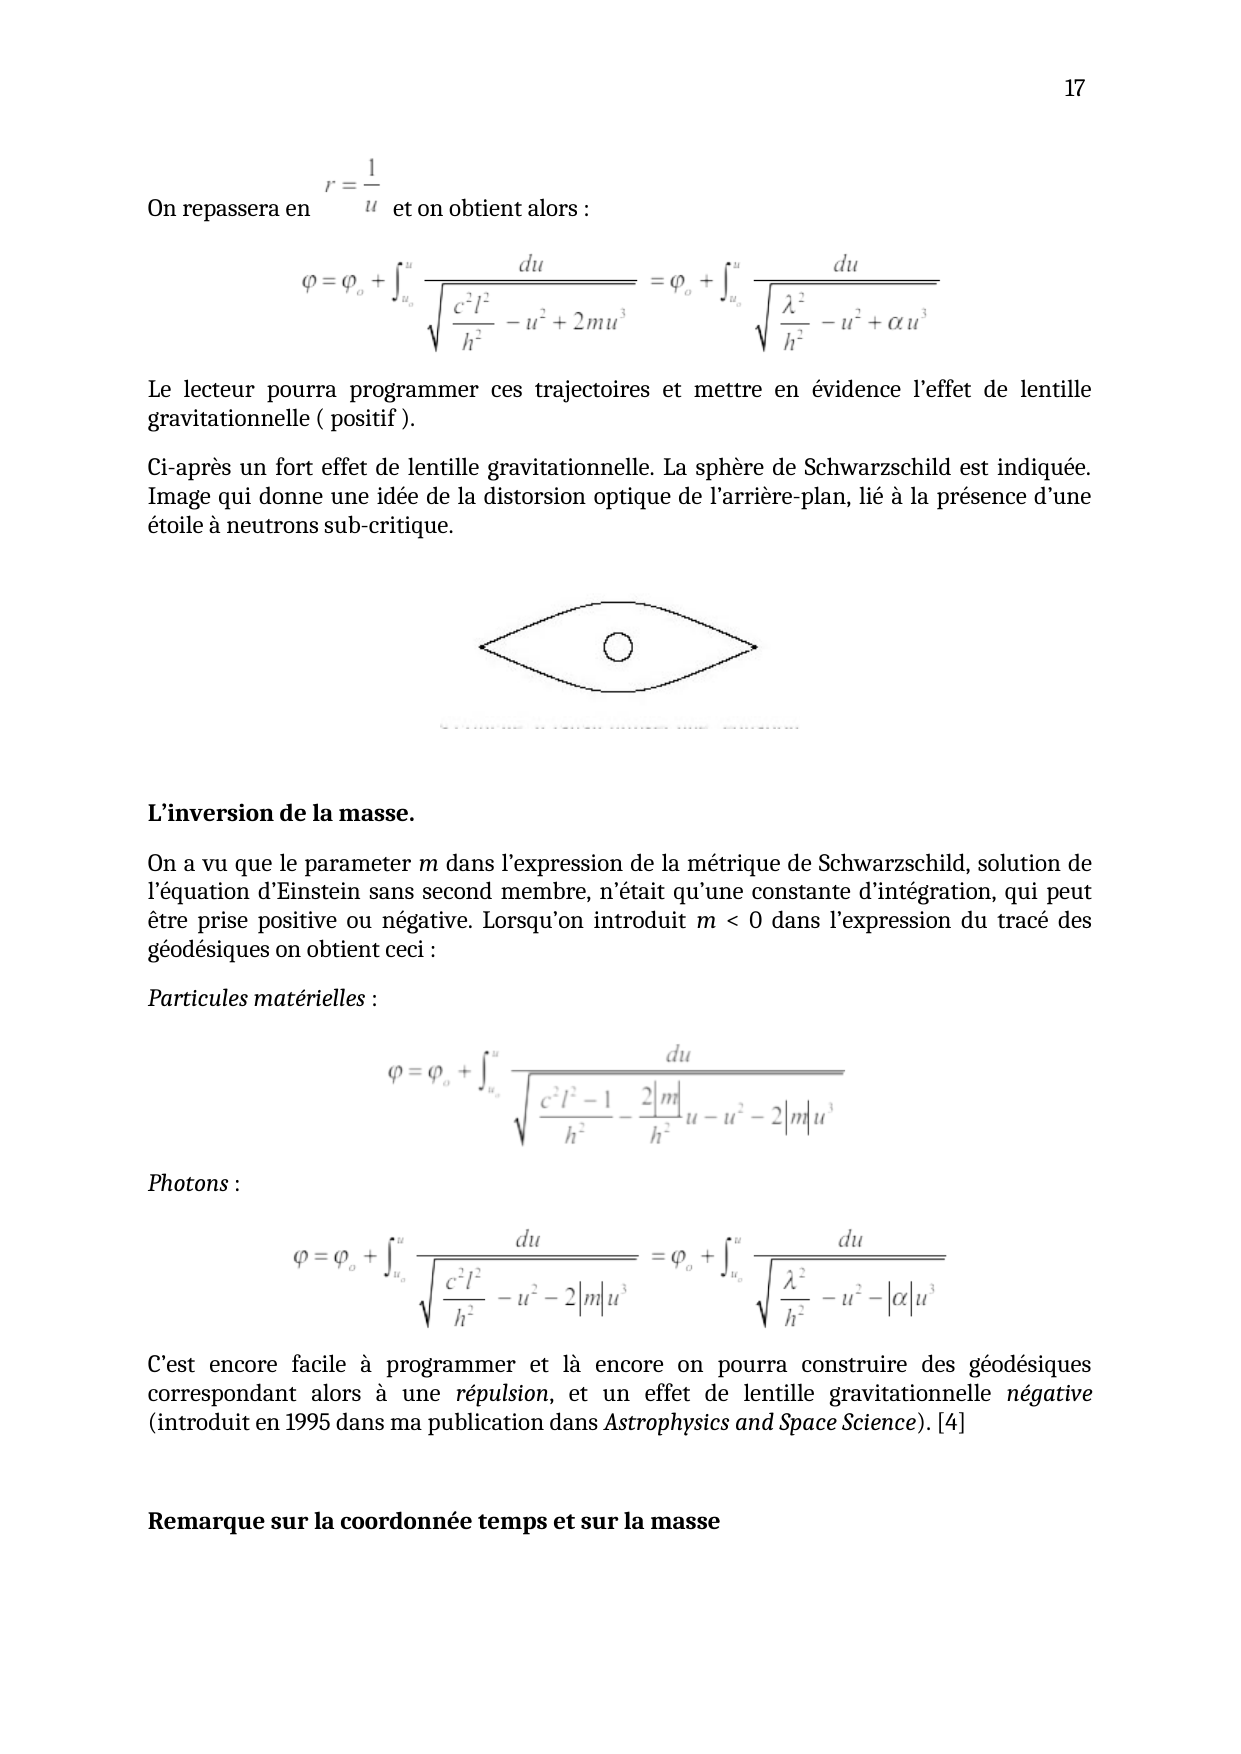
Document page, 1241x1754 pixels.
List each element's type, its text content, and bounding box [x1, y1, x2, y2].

text On a vu que le parameter m dans l’expression de la métrique de Schwarzschild, solution de l’équation d’Einstein sans second membre, n’était qu’une constante d’intégration, qui peut être prise positive ou négative. Lorsqu’on introduit m < 0 dans l’expression du tracé des géodésiques on obtient ceci : [148, 848, 1093, 963]
text On repassera en et on obtient alors : [148, 148, 1093, 223]
text C’est encore facile à programmer et là encore on pourra construire des géodésiques correspondant alors à une répulsion, et un effet de lentille gravitationnelle négative (introduit en 1995 dans ma publication dans Astrophysics and Space Science). [4] [148, 1350, 1093, 1436]
text Particules matérielles : [148, 984, 1093, 1013]
text Remarque sur la coordonnée temps et sur la masse [148, 1507, 1093, 1536]
picture [440, 560, 801, 729]
text Photons : [148, 1169, 1093, 1198]
text L’inversion de la masse. [148, 799, 1093, 828]
text Ci-après un fort effet de lentille gravitationnelle. La sphère de Schwarzschild est indiquée. Image qui donne une idée de la distorsion optique de l’arrière-plan, lié à la présence d’une étoile à neutrons sub-critique. [148, 453, 1093, 539]
text Le lecteur pourra programmer ces trajectoires et mettre en évidence l’effet de lentille gravitationnelle ( positif ). [148, 375, 1093, 432]
